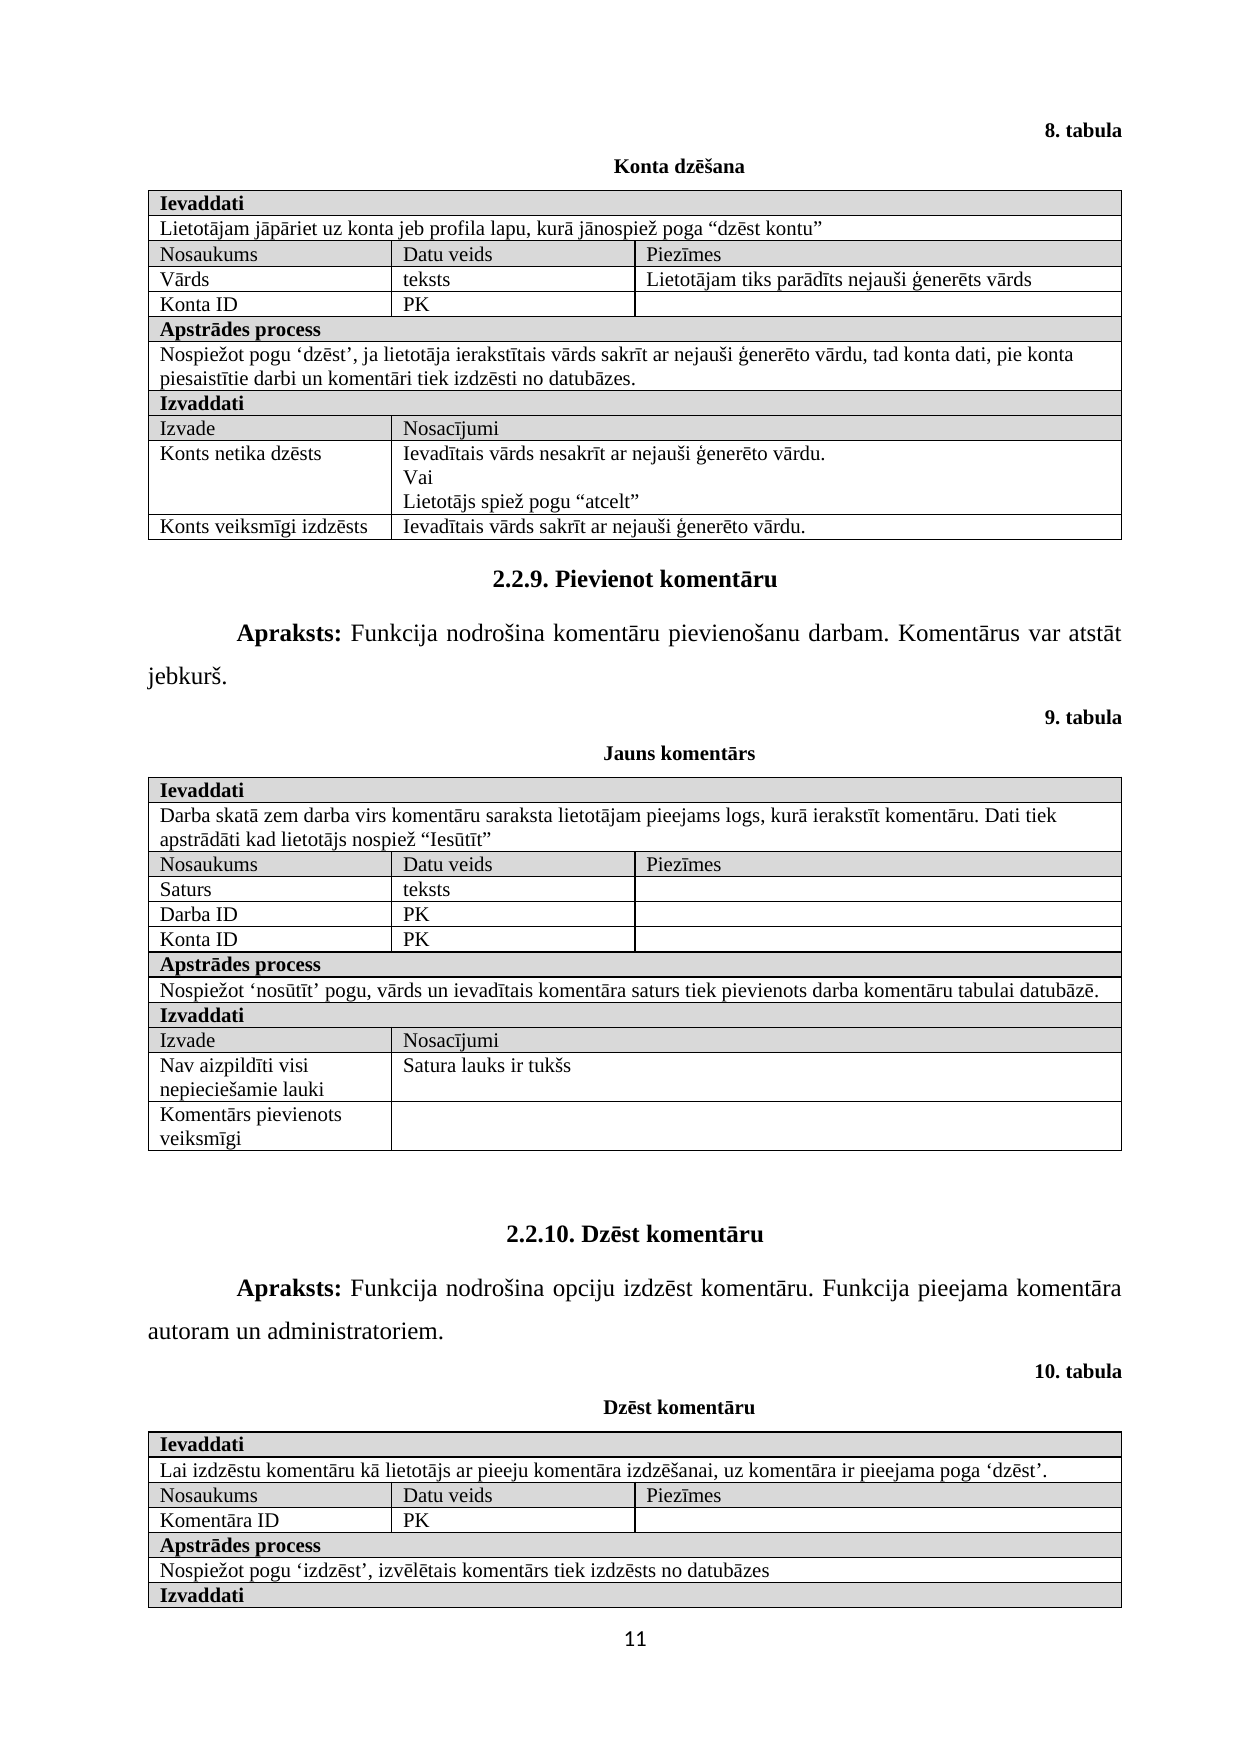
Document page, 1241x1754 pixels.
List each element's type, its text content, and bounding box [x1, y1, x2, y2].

text 10. tabula [148, 1359, 1122, 1383]
table_cell Piezīmes [636, 1483, 1121, 1507]
table_cell Saturs [149, 877, 391, 901]
table_cell teksts [392, 267, 634, 291]
table_cell Komentārs pievienots veiksmīgi [149, 1102, 391, 1150]
table_cell Izvaddati [149, 391, 1121, 415]
table_cell Datu veids [392, 241, 634, 266]
table_cell Izvaddati [149, 1003, 1121, 1027]
table_cell Nospiežot pogu ‘dzēst’, ja lietotāja ierakstītais vārds sakrīt ar nejauši ģenerēto vārdu, tad konta dati, pie konta piesaistītie darbi un komentāri tiek izdzēsti no datubāzes. [149, 342, 1121, 390]
table_cell Nosacījumi [392, 1028, 1121, 1052]
text Jauns komentārs [148, 741, 1122, 765]
table_cell Nosaukums [149, 1483, 391, 1507]
table_cell Lietotājam tiks parādīts nejauši ģenerēts vārds [636, 267, 1121, 291]
table_cell [636, 292, 1121, 316]
text Dzēst komentāru [148, 1395, 1122, 1419]
table_header Ievaddati [149, 1433, 1121, 1456]
table_cell Lai izdzēstu komentāru kā lietotājs ar pieeju komentāra izdzēšanai, uz komentāra ir pieejama poga ‘dzēst’. [149, 1458, 1121, 1482]
table_cell Nav aizpildīti visi nepieciešamie lauki [149, 1053, 391, 1101]
table_cell Lietotājam jāpāriet uz konta jeb profila lapu, kurā jānospiež poga “dzēst kontu” [149, 216, 1121, 240]
table_cell Satura lauks ir tukšs [392, 1053, 1121, 1101]
table_cell [636, 902, 1121, 926]
table_cell Nospiežot ‘nosūtīt’ pogu, vārds un ievadītais komentāra saturs tiek pievienots darba komentāru tabulai datubāzē. [149, 978, 1121, 1002]
table_cell PK [392, 902, 634, 926]
table_cell [636, 1508, 1121, 1532]
table_cell Konta ID [149, 292, 391, 316]
table_cell Izvade [149, 1028, 391, 1052]
table_cell [636, 927, 1121, 951]
table_cell Vārds [149, 267, 391, 291]
table_cell PK [392, 292, 634, 316]
text Apraksts: Funkcija nodrošina opciju izdzēst komentāru. Funkcija pieejama komentāra autoram un administratoriem. [148, 1273, 1122, 1345]
text Apraksts: Funkcija nodrošina komentāru pievienošanu darbam. Komentārus var atstāt jebkurš. [148, 618, 1122, 690]
table_cell Nosacījumi [392, 416, 1121, 440]
text 8. tabula [148, 118, 1122, 142]
table_cell Apstrādes process [149, 1533, 1121, 1557]
table_cell Izvaddati [149, 1583, 1121, 1607]
table_cell Piezīmes [636, 241, 1121, 266]
table_cell Datu veids [392, 852, 634, 876]
table_cell Nosaukums [149, 852, 391, 876]
table_cell Darba skatā zem darba virs komentāru saraksta lietotājam pieejams logs, kurā ierakstīt komentāru. Dati tiek apstrādāti kad lietotājs nospiež “Iesūtīt” [149, 803, 1121, 851]
table_cell Darba ID [149, 902, 391, 926]
table_cell Nosaukums [149, 241, 391, 266]
text 9. tabula [148, 704, 1122, 729]
text Konta dzēšana [148, 154, 1122, 178]
table_header Ievaddati [149, 778, 1121, 802]
table_cell Datu veids [392, 1483, 634, 1507]
subtitle 2.2.9. Pievienot komentāru [148, 564, 1122, 593]
table_cell Komentāra ID [149, 1508, 391, 1532]
table_cell teksts [392, 877, 634, 901]
table_cell Ievadītais vārds nesakrīt ar nejauši ģenerēto vārdu. Vai Lietotājs spiež pogu “atcelt” [392, 441, 1121, 513]
subtitle 2.2.10. Dzēst komentāru [148, 1219, 1122, 1248]
table_cell Nospiežot pogu ‘izdzēst’, izvēlētais komentārs tiek izdzēsts no datubāzes [149, 1558, 1121, 1582]
table_cell Izvade [149, 416, 391, 440]
table_cell [636, 877, 1121, 901]
table_cell Konta ID [149, 927, 391, 951]
table_header Ievaddati [149, 191, 1121, 215]
table_cell Konts netika dzēsts [149, 441, 391, 513]
table_cell PK [392, 1508, 634, 1532]
table_cell Piezīmes [636, 852, 1121, 876]
table_cell Ievadītais vārds sakrīt ar nejauši ģenerēto vārdu. [392, 515, 1121, 538]
table_cell PK [392, 927, 634, 951]
table_cell Apstrādes process [149, 953, 1121, 976]
table_cell [392, 1102, 1121, 1150]
table_cell Konts veiksmīgi izdzēsts [149, 515, 391, 538]
table_cell Apstrādes process [149, 317, 1121, 341]
